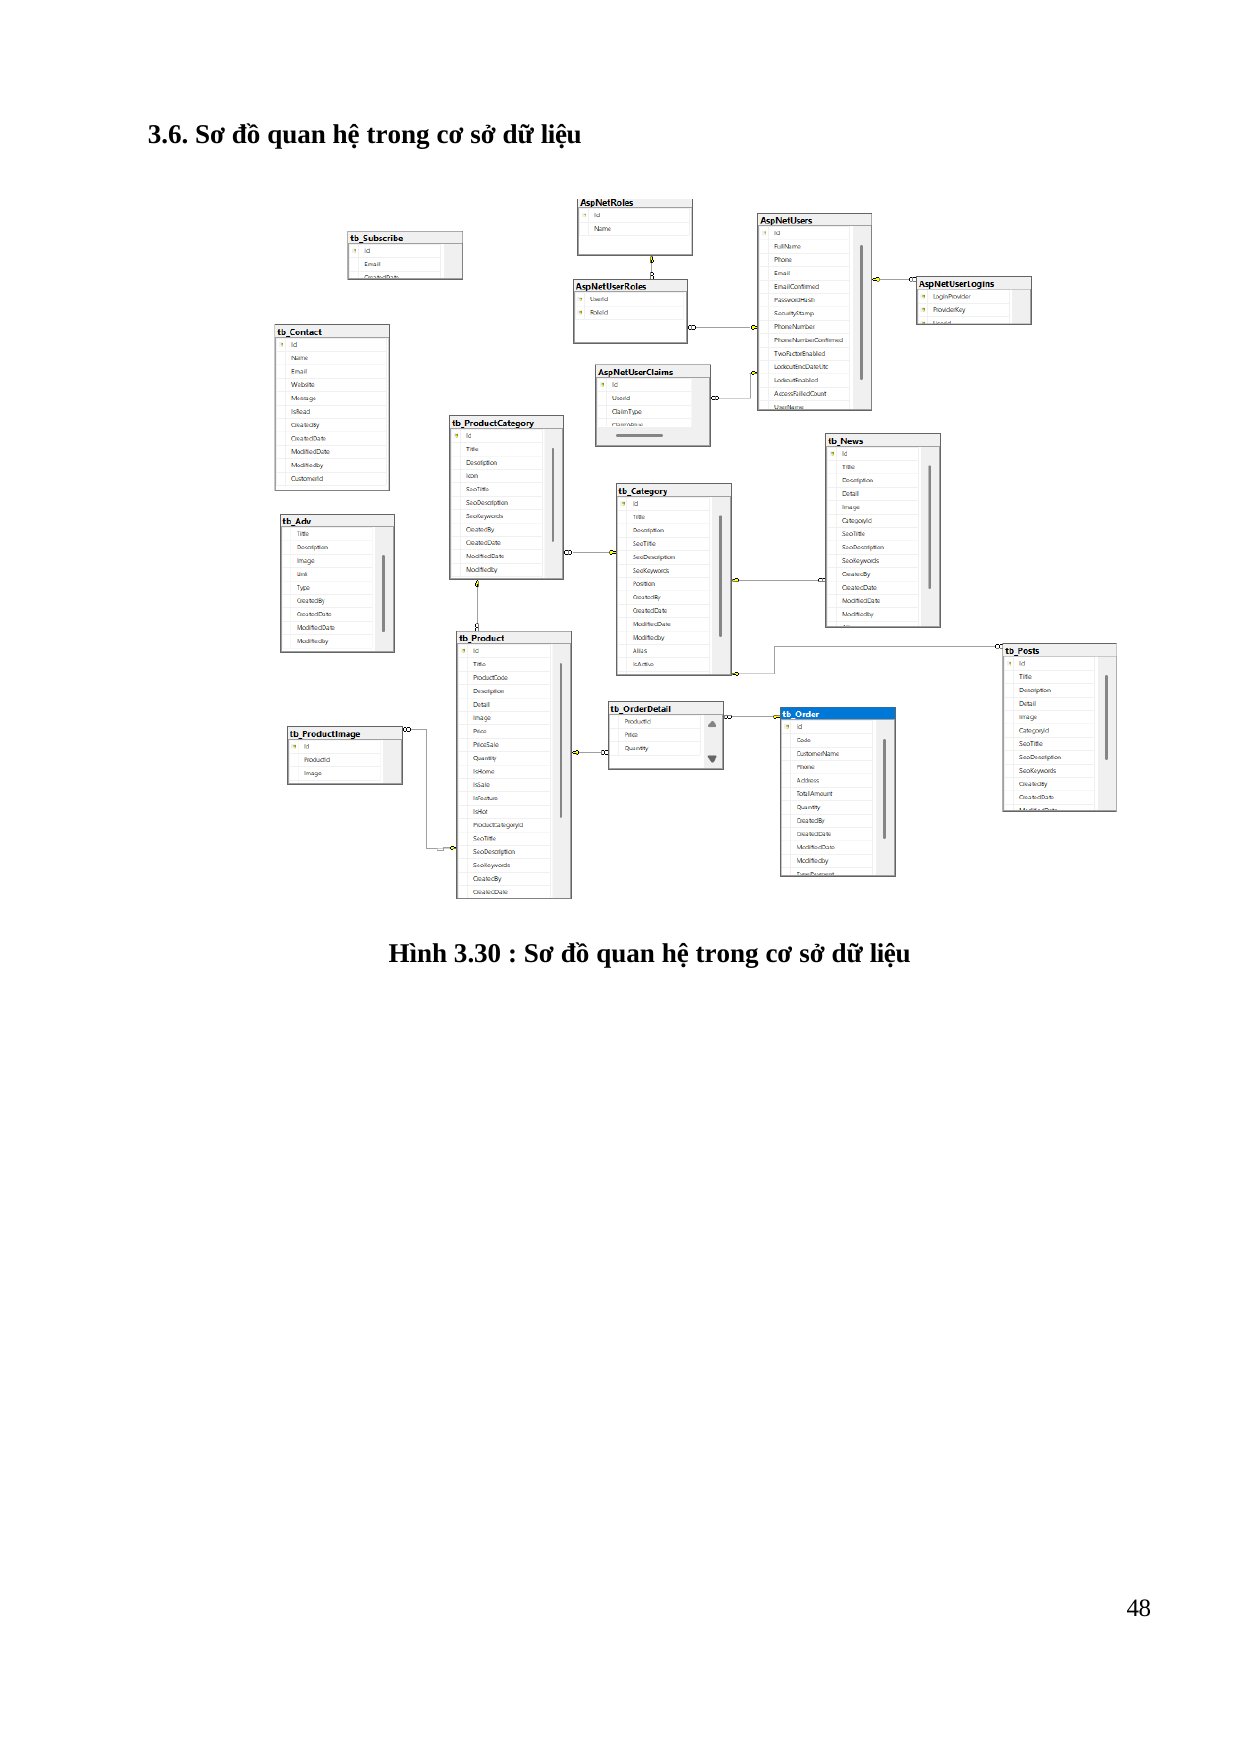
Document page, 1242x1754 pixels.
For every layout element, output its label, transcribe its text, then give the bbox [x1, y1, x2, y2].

picture [274, 199, 1117, 899]
text Hình 3.30 : Sơ đồ quan hệ trong cơ sở dữ liệu [388, 938, 1242, 969]
subtitle Sơ đồ quan hệ trong cơ sở dữ liệu [148, 118, 1242, 149]
